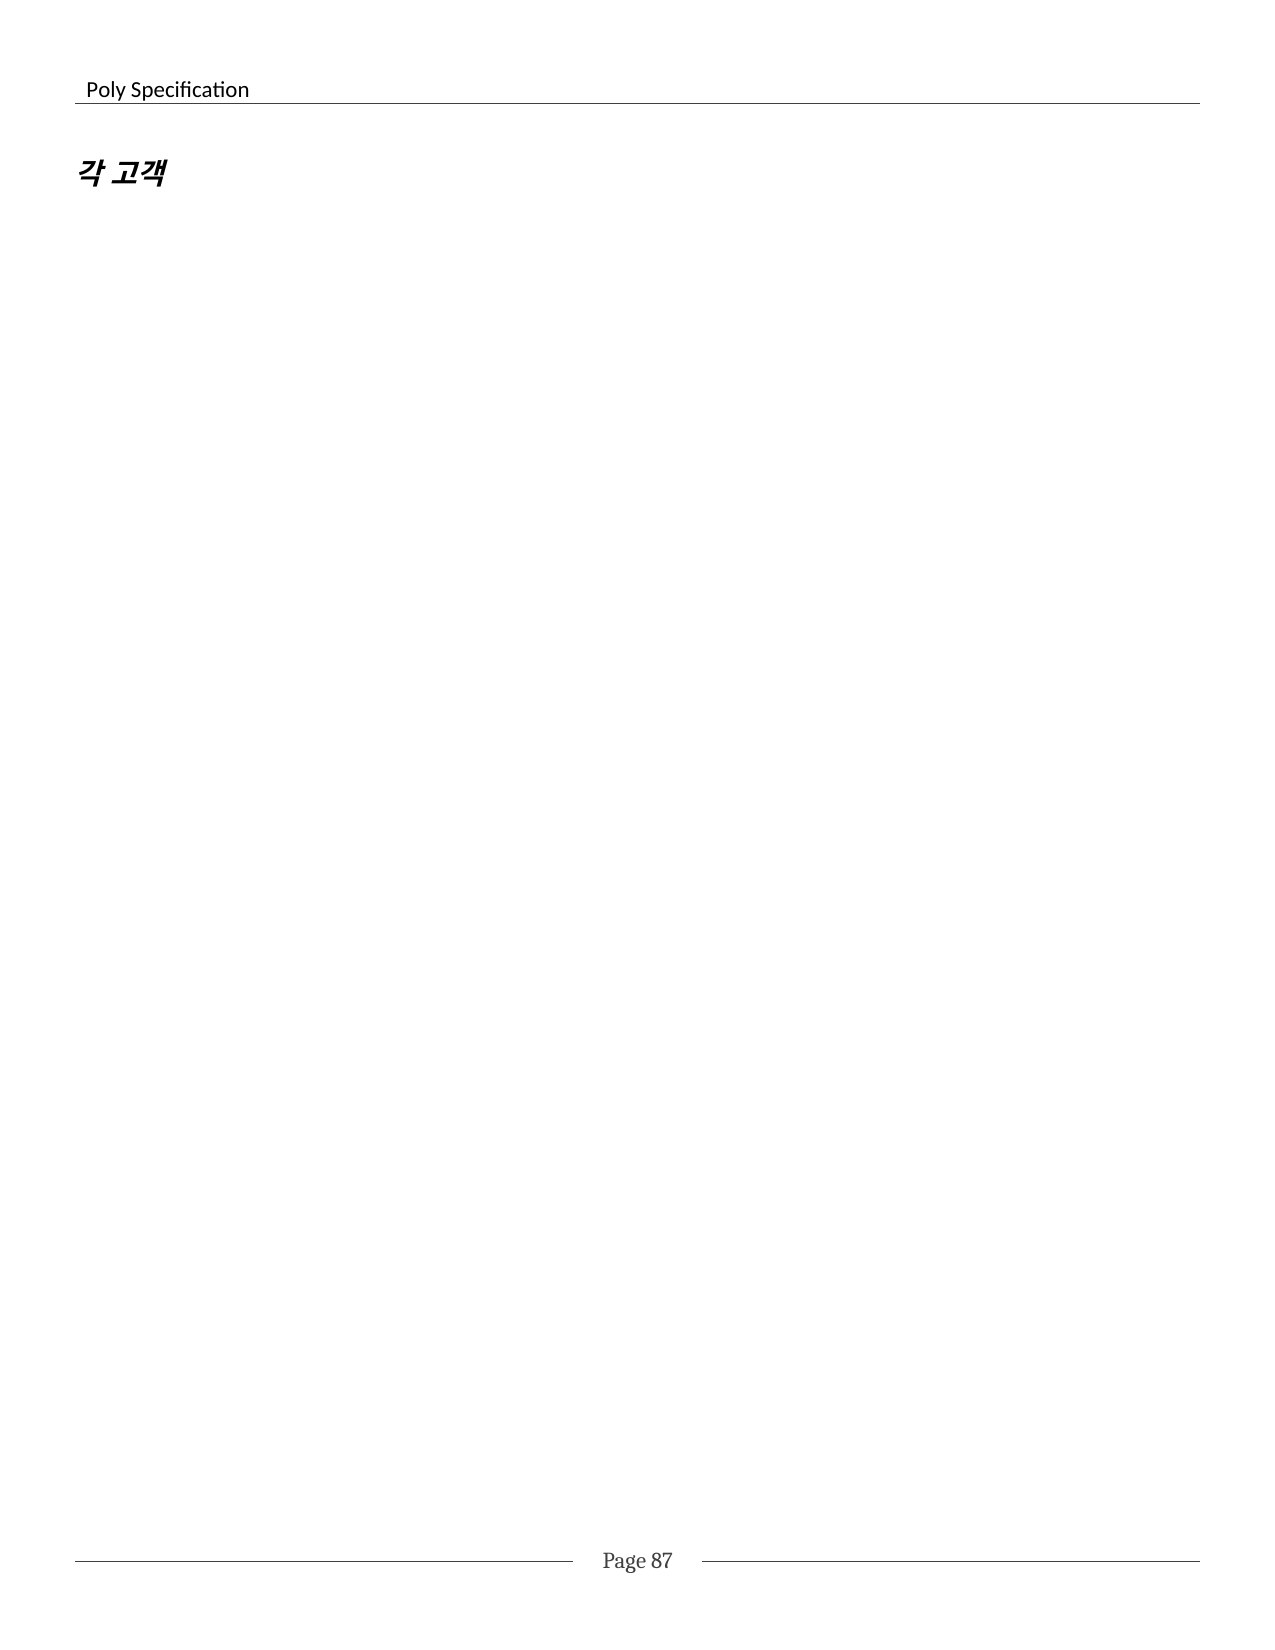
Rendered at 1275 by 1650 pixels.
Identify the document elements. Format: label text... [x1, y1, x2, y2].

subtitle 각 고객 [75, 151, 1200, 193]
